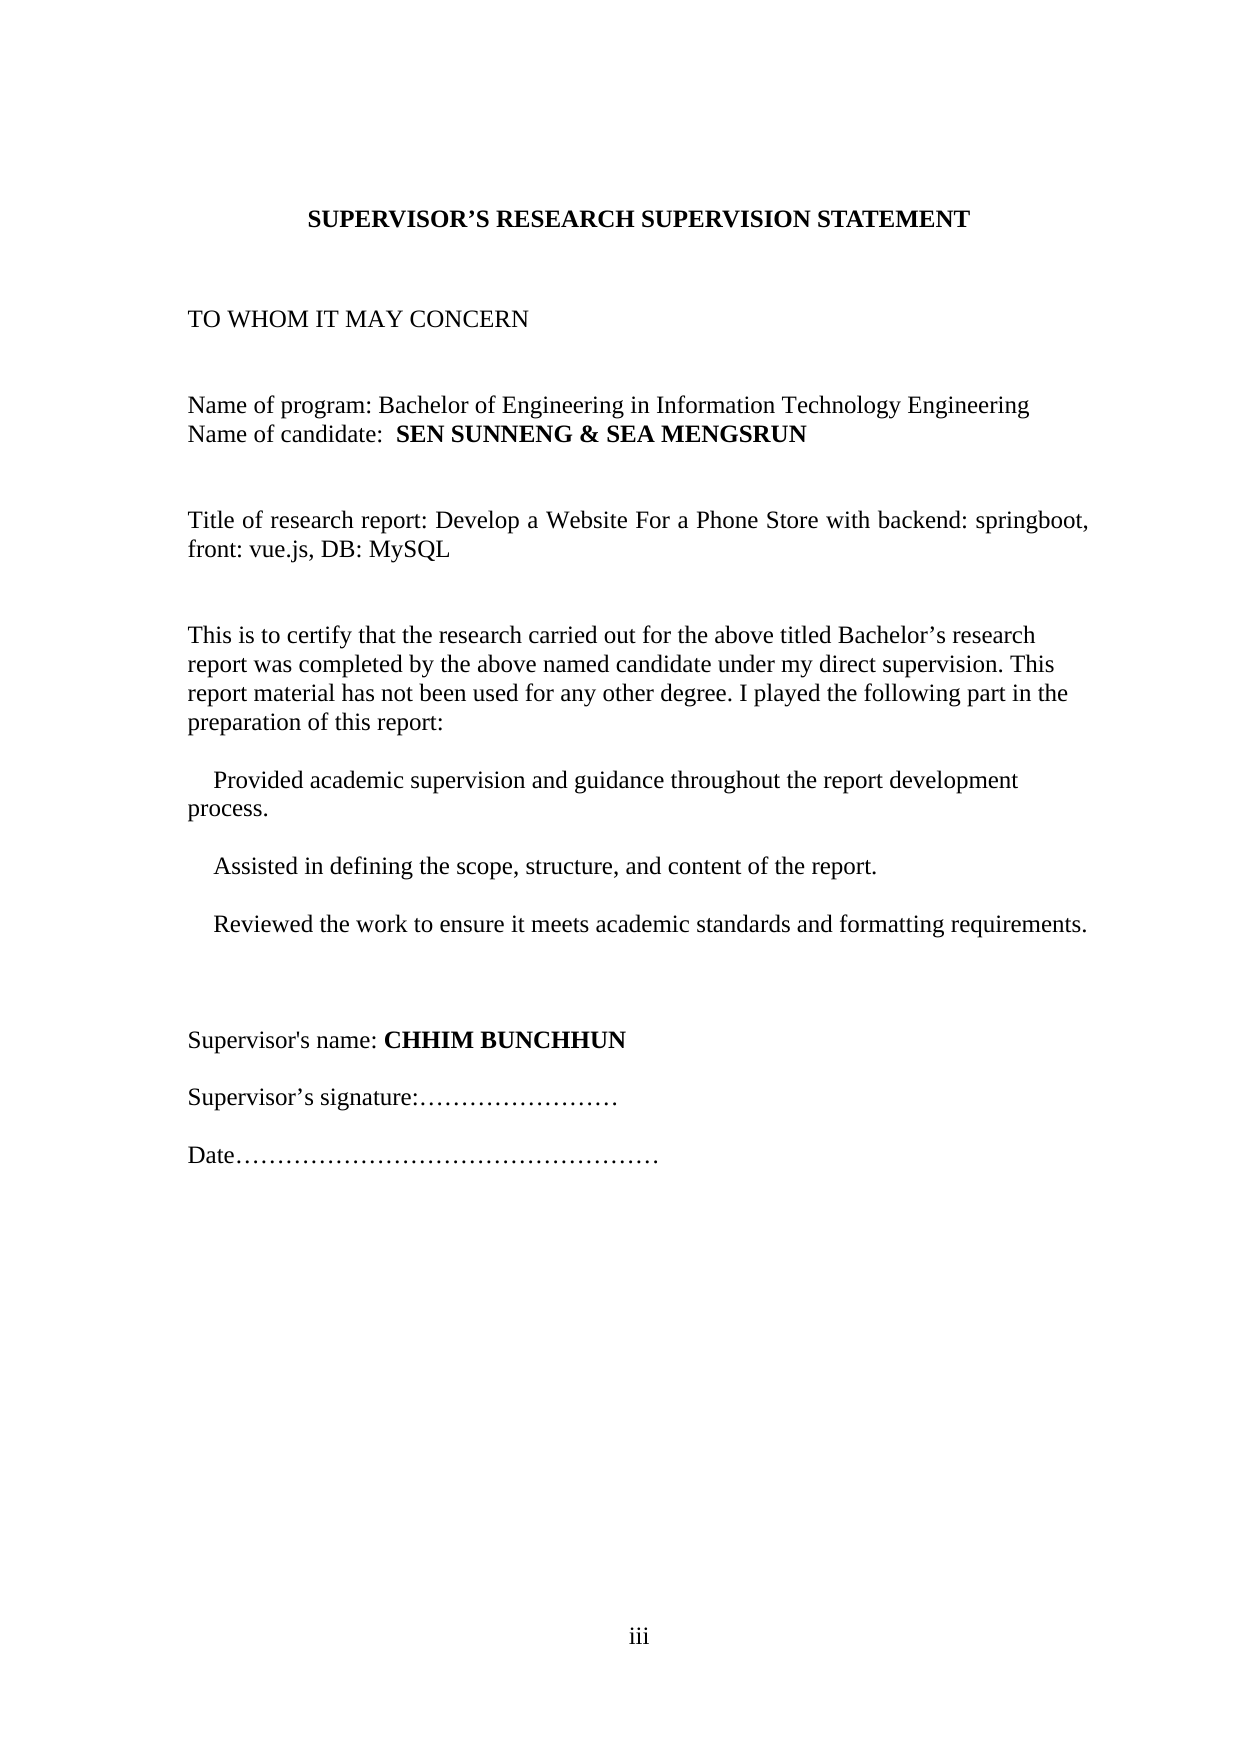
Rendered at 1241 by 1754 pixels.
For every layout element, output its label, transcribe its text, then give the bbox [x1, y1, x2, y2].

text  Reviewed the work to ensure it meets academic standards and formatting requirements. [187, 909, 1090, 938]
text Supervisor's name: CHHIM BUNCHHUN [187, 1025, 1090, 1053]
text Name of program: Bachelor of Engineering in Information Technology Engineering [187, 391, 1090, 419]
text  Assisted in defining the scope, structure, and content of the report. [187, 851, 1090, 880]
text This is to certify that the research carried out for the above titled Bachelor’s research report was completed by the above named candidate under my direct supervision. This report material has not been used for any other degree. I played the following part in the preparation of this report: [187, 621, 1090, 736]
text Date…………………………………………… [187, 1140, 1090, 1168]
text Name of candidate: SEN SUNNENG & SEA MENGSRUN [187, 419, 1090, 448]
text Title of research report: Develop a Website For a Phone Store with backend: springboot, front: vue.js, DB: MySQL [187, 506, 1090, 563]
text  Provided academic supervision and guidance throughout the report development process. [187, 765, 1090, 822]
text TO WHOM IT MAY CONCERN [187, 304, 1090, 333]
subtitle SUPERVISOR’S RESEARCH SUPERVISION STATEMENT [187, 204, 1090, 232]
text Supervisor’s signature:…………………… [187, 1082, 1090, 1111]
